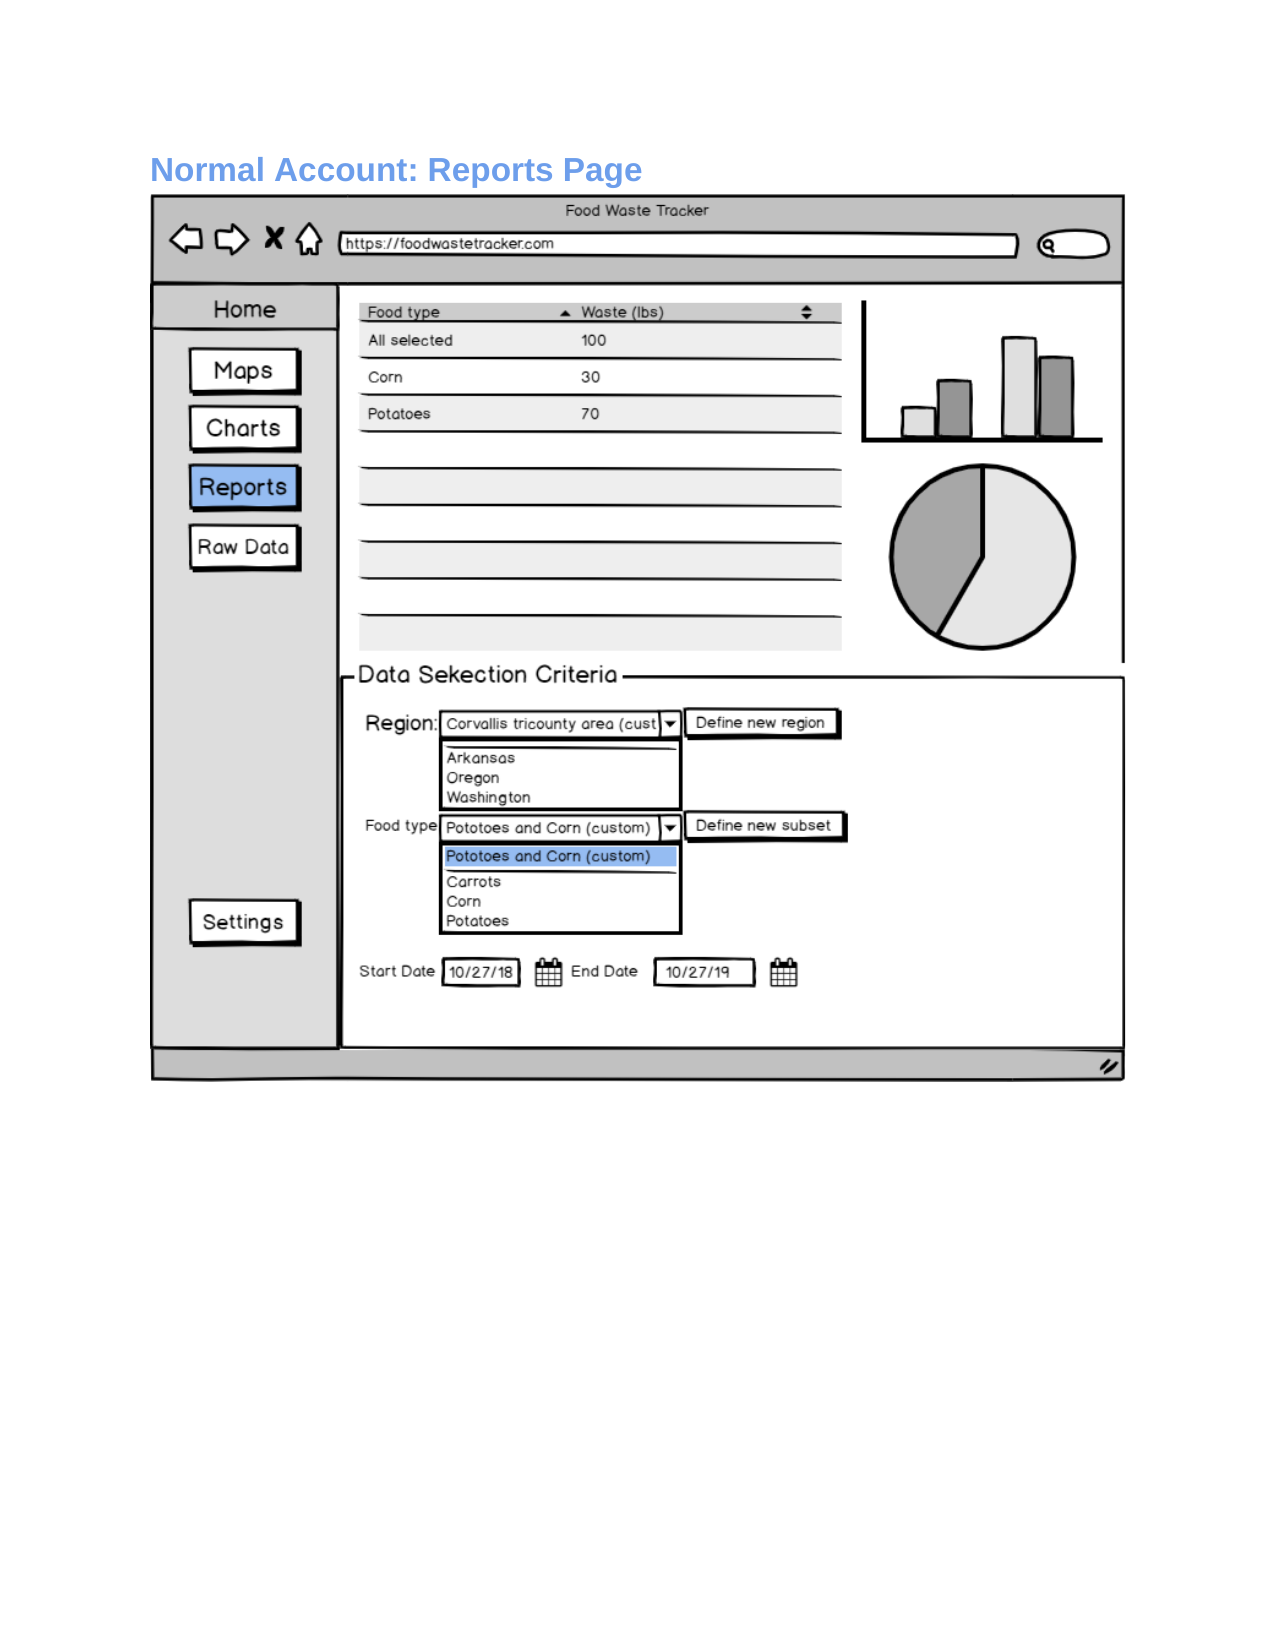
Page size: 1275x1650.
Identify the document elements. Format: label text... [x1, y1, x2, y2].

text Normal Account: Reports Page [150, 150, 1125, 188]
picture [150, 194, 1125, 1082]
